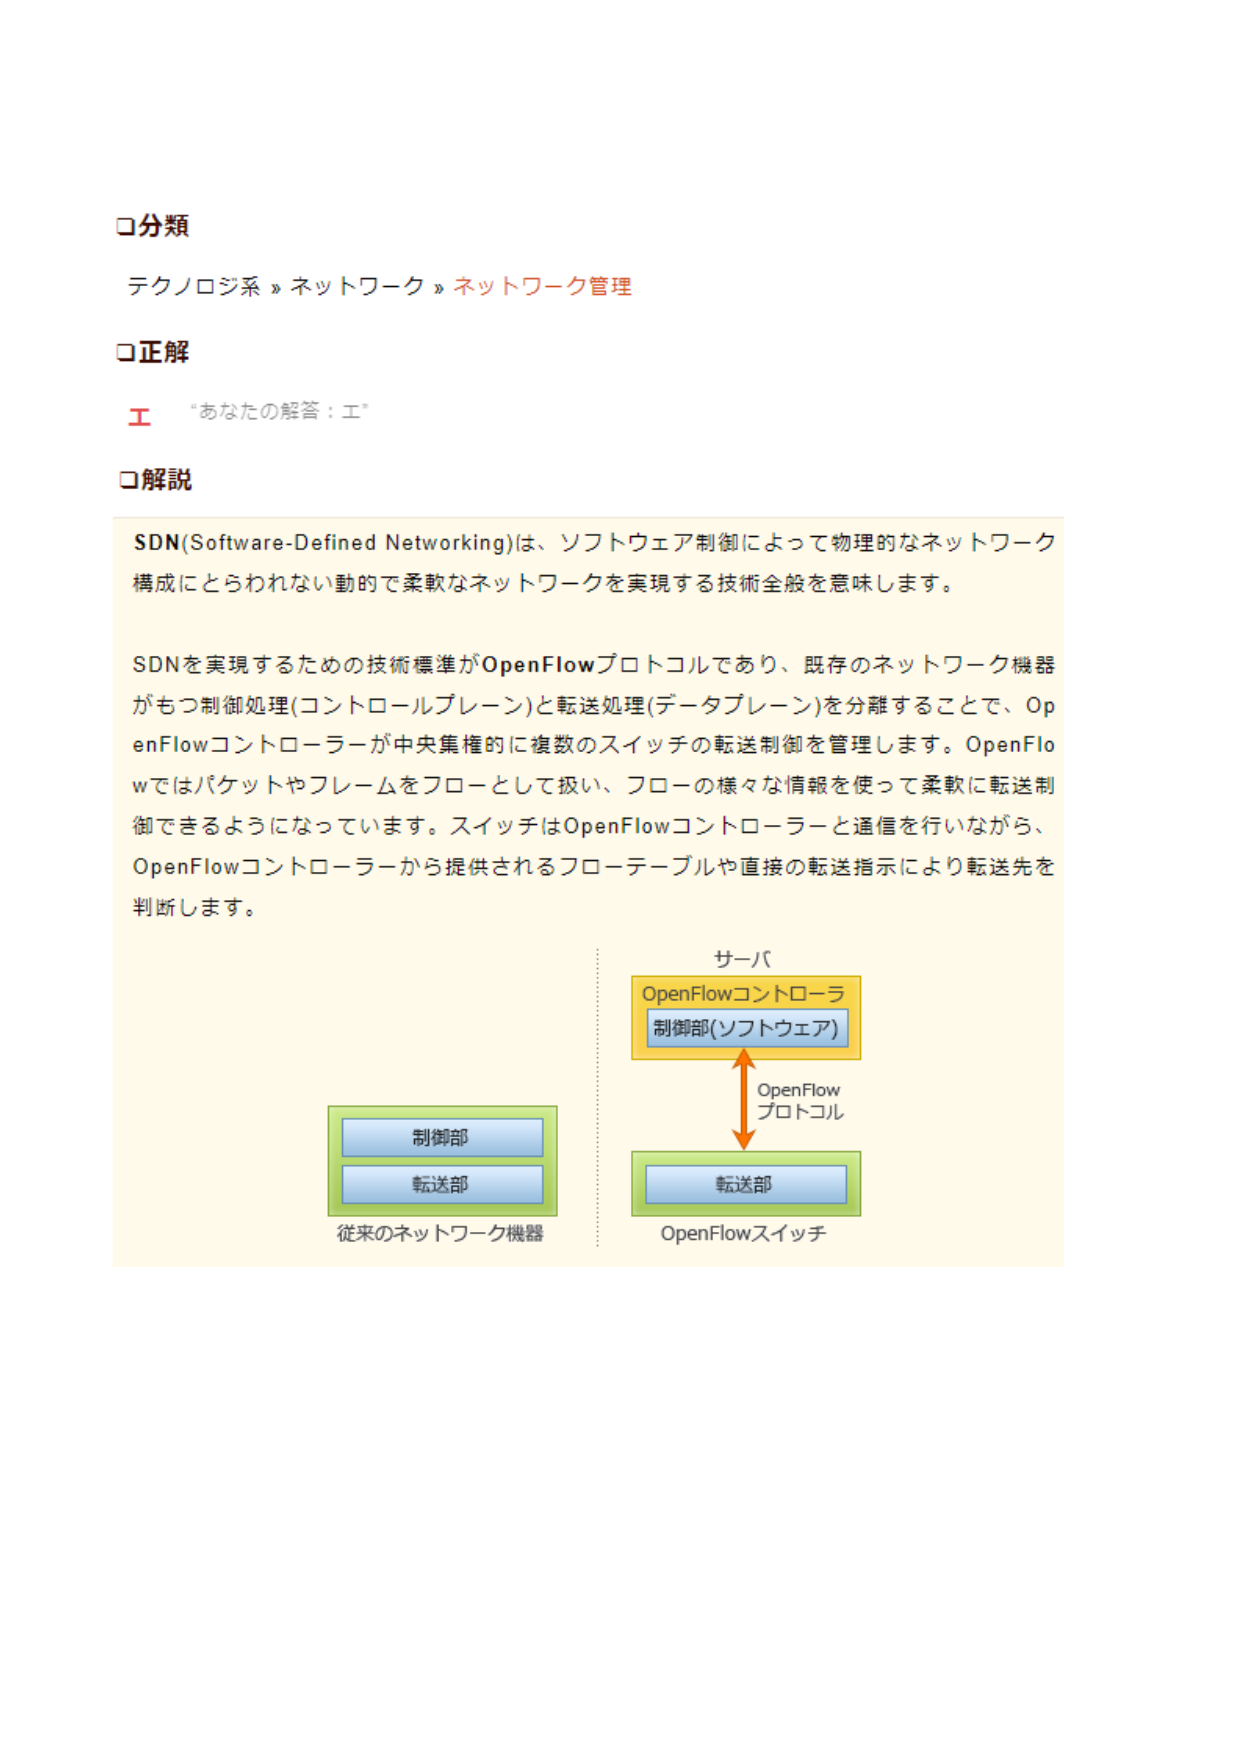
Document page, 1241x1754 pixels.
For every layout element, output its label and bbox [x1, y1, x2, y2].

picture [112, 464, 1065, 1267]
picture [112, 202, 874, 445]
